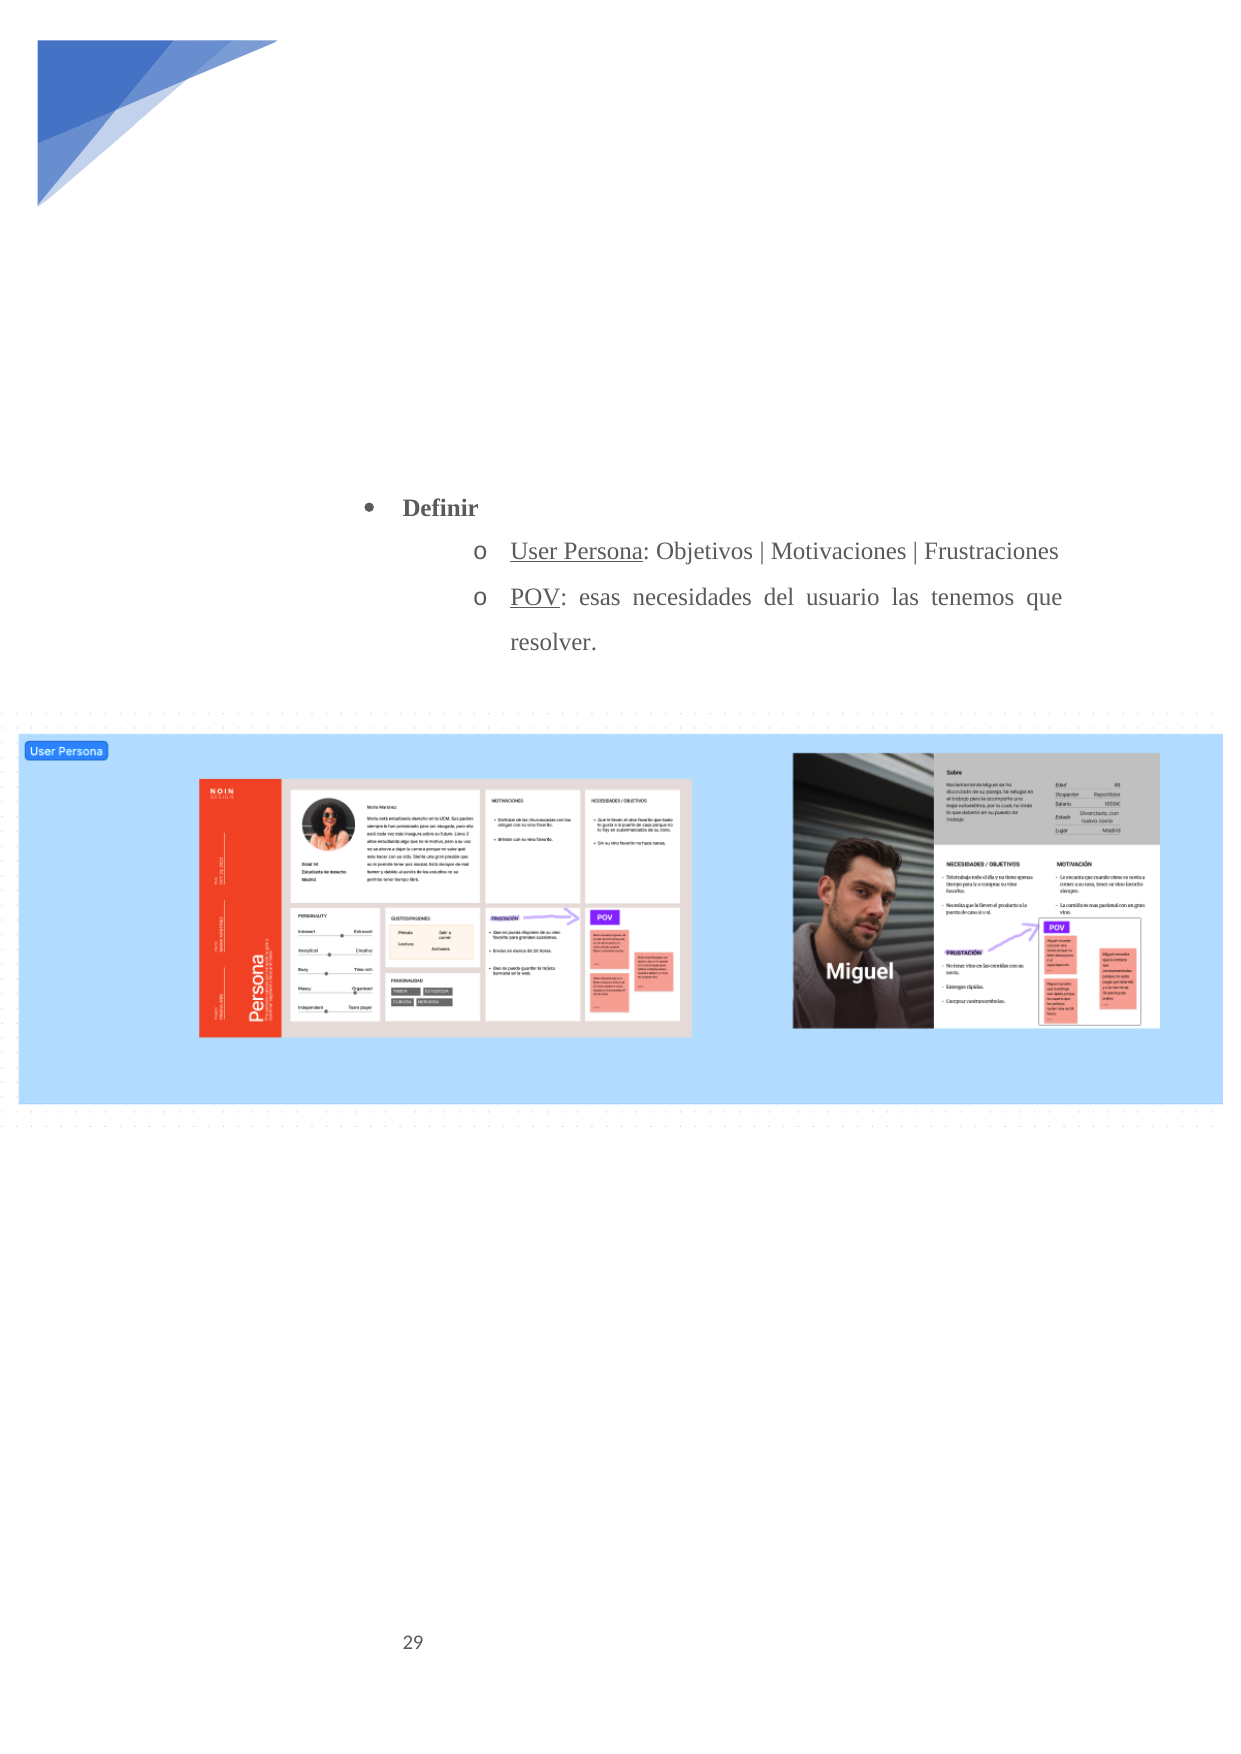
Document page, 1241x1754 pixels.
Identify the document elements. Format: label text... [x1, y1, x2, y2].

picture [0, 713, 1223, 1127]
list User Persona: Objetivos | Motivaciones | Frustraciones [473, 536, 1063, 567]
picture [37, 40, 279, 209]
list Definir [365, 493, 1063, 521]
list POV: esas necesidades del usuario las tenemos que resolver. [473, 582, 1063, 656]
